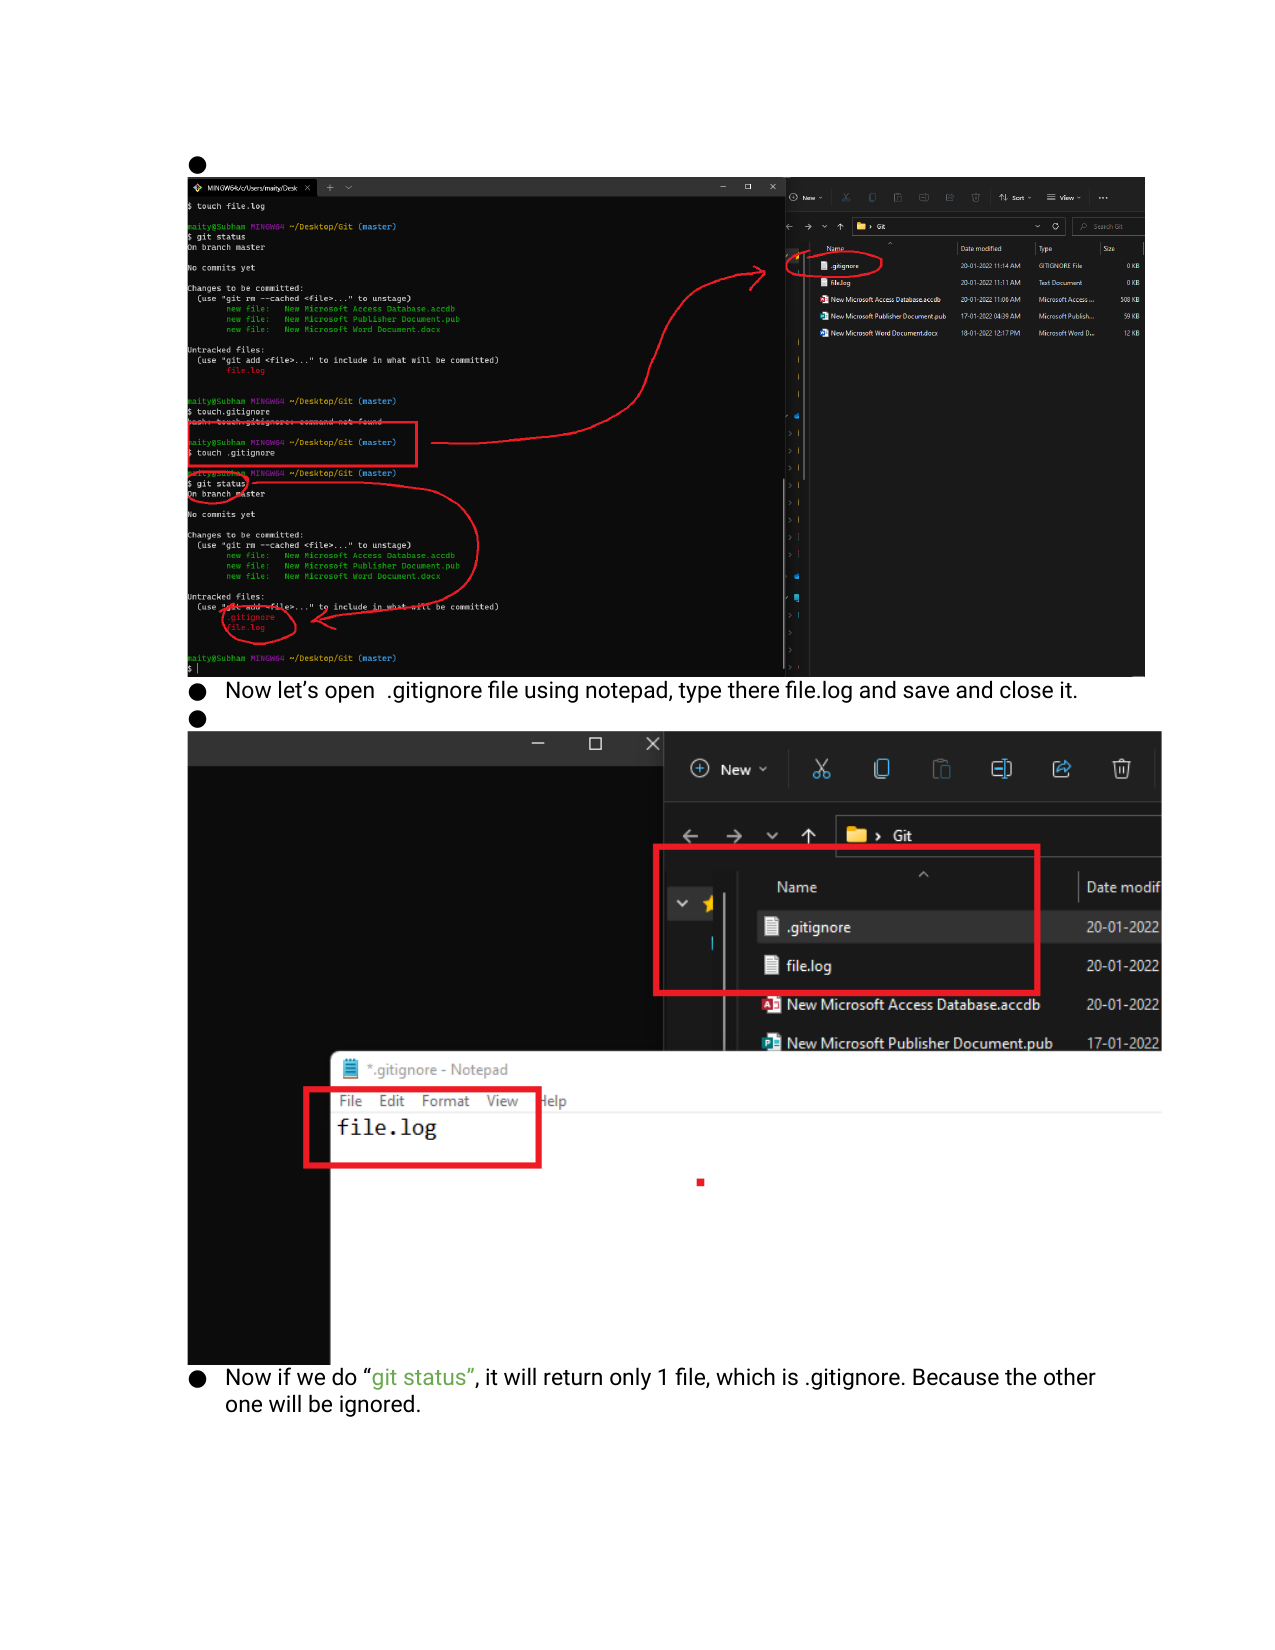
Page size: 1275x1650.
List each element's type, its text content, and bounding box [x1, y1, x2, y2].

picture [187, 177, 1163, 677]
list Now let’s open .gitignore file using notepad, type there file.log and save and close it. [187, 677, 1125, 704]
picture [187, 731, 1163, 1365]
list Now if we do “git status”, it will return only 1 file, which is .gitignore. Because the other one will be ignored. [187, 1365, 1125, 1418]
